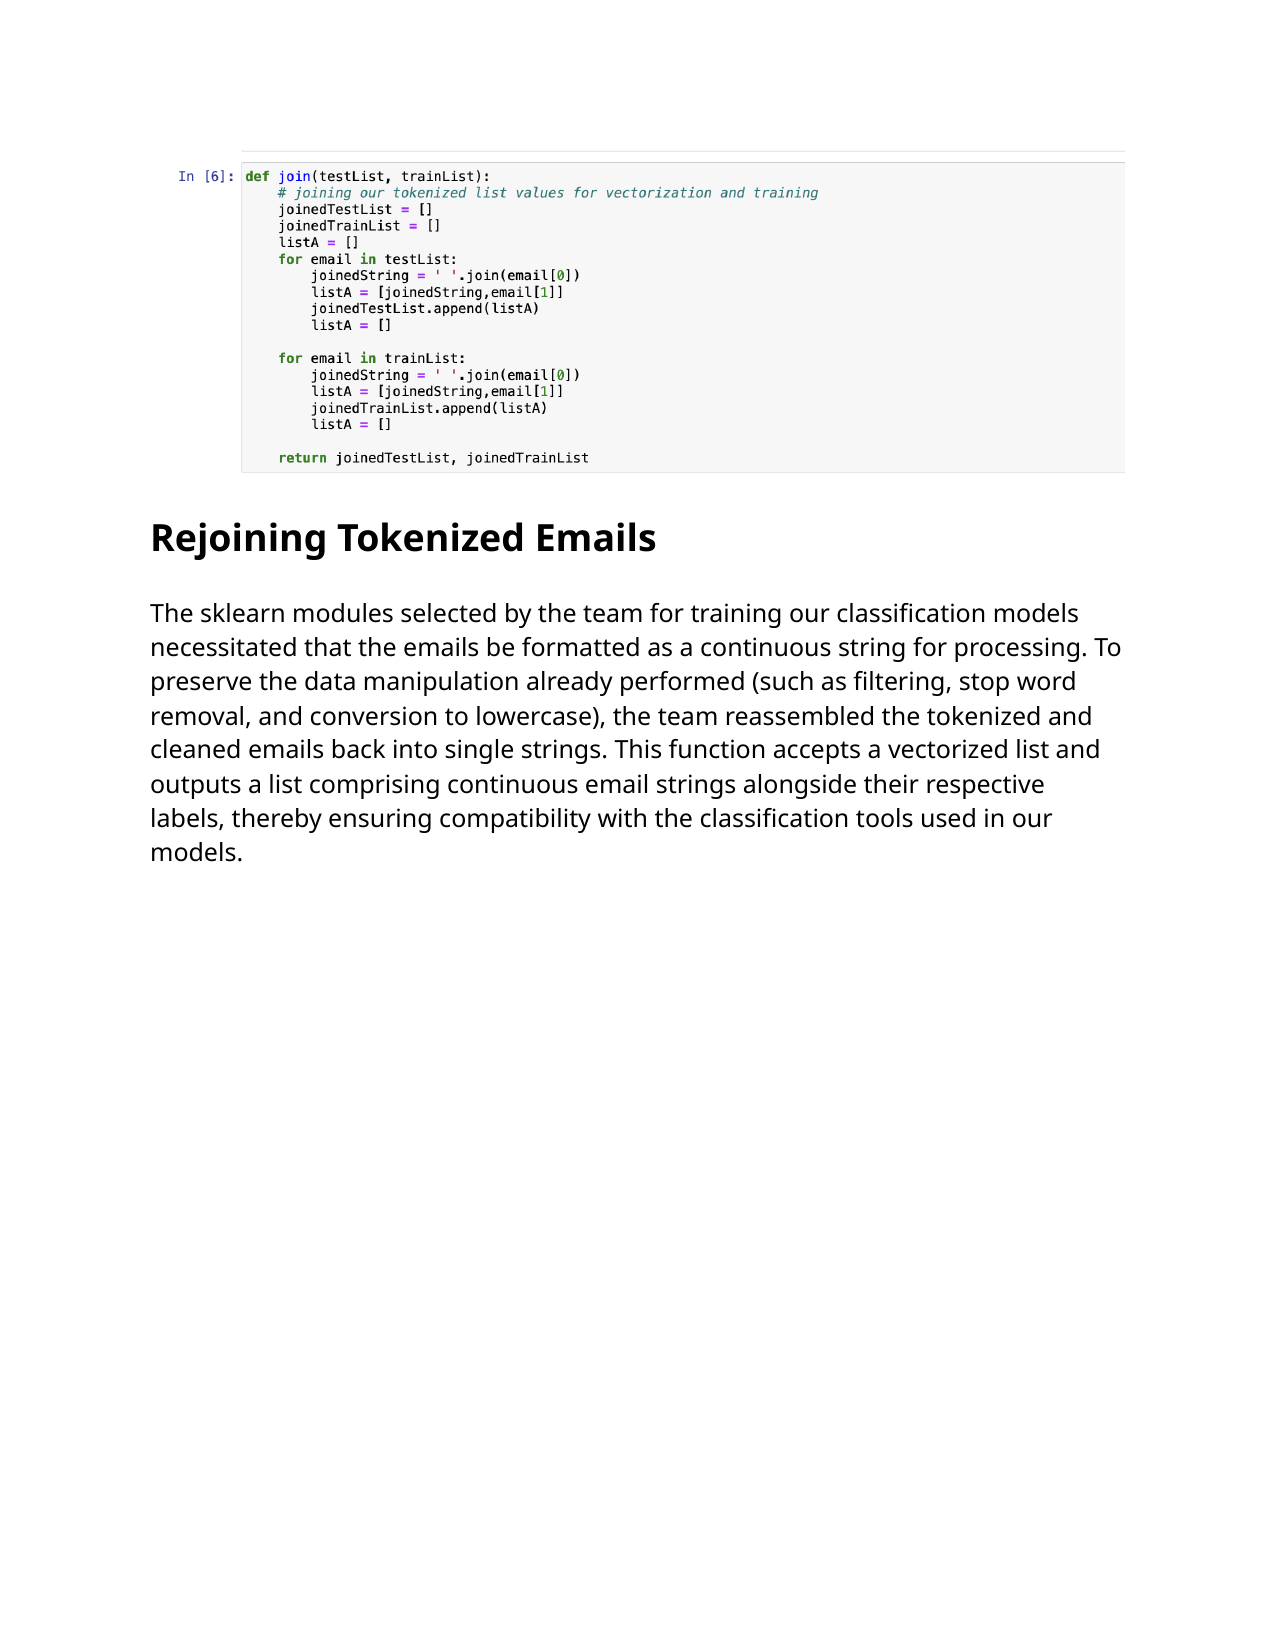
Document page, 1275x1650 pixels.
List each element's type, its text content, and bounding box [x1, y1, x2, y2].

picture [150, 150, 1125, 477]
text Rejoining Tokenized Emails [150, 511, 1125, 562]
text The sklearn modules selected by the team for training our classification models necessitated that the emails be formatted as a continuous string for processing. To preserve the data manipulation already performed (such as filtering, stop word removal, and conversion to lowercase), the team reassembled the tokenized and cleaned emails back into single strings. This function accepts a vectorized list and outputs a list comprising continuous email strings alongside their respective labels, thereby ensuring compatibility with the classification tools used in our models. [150, 596, 1125, 868]
